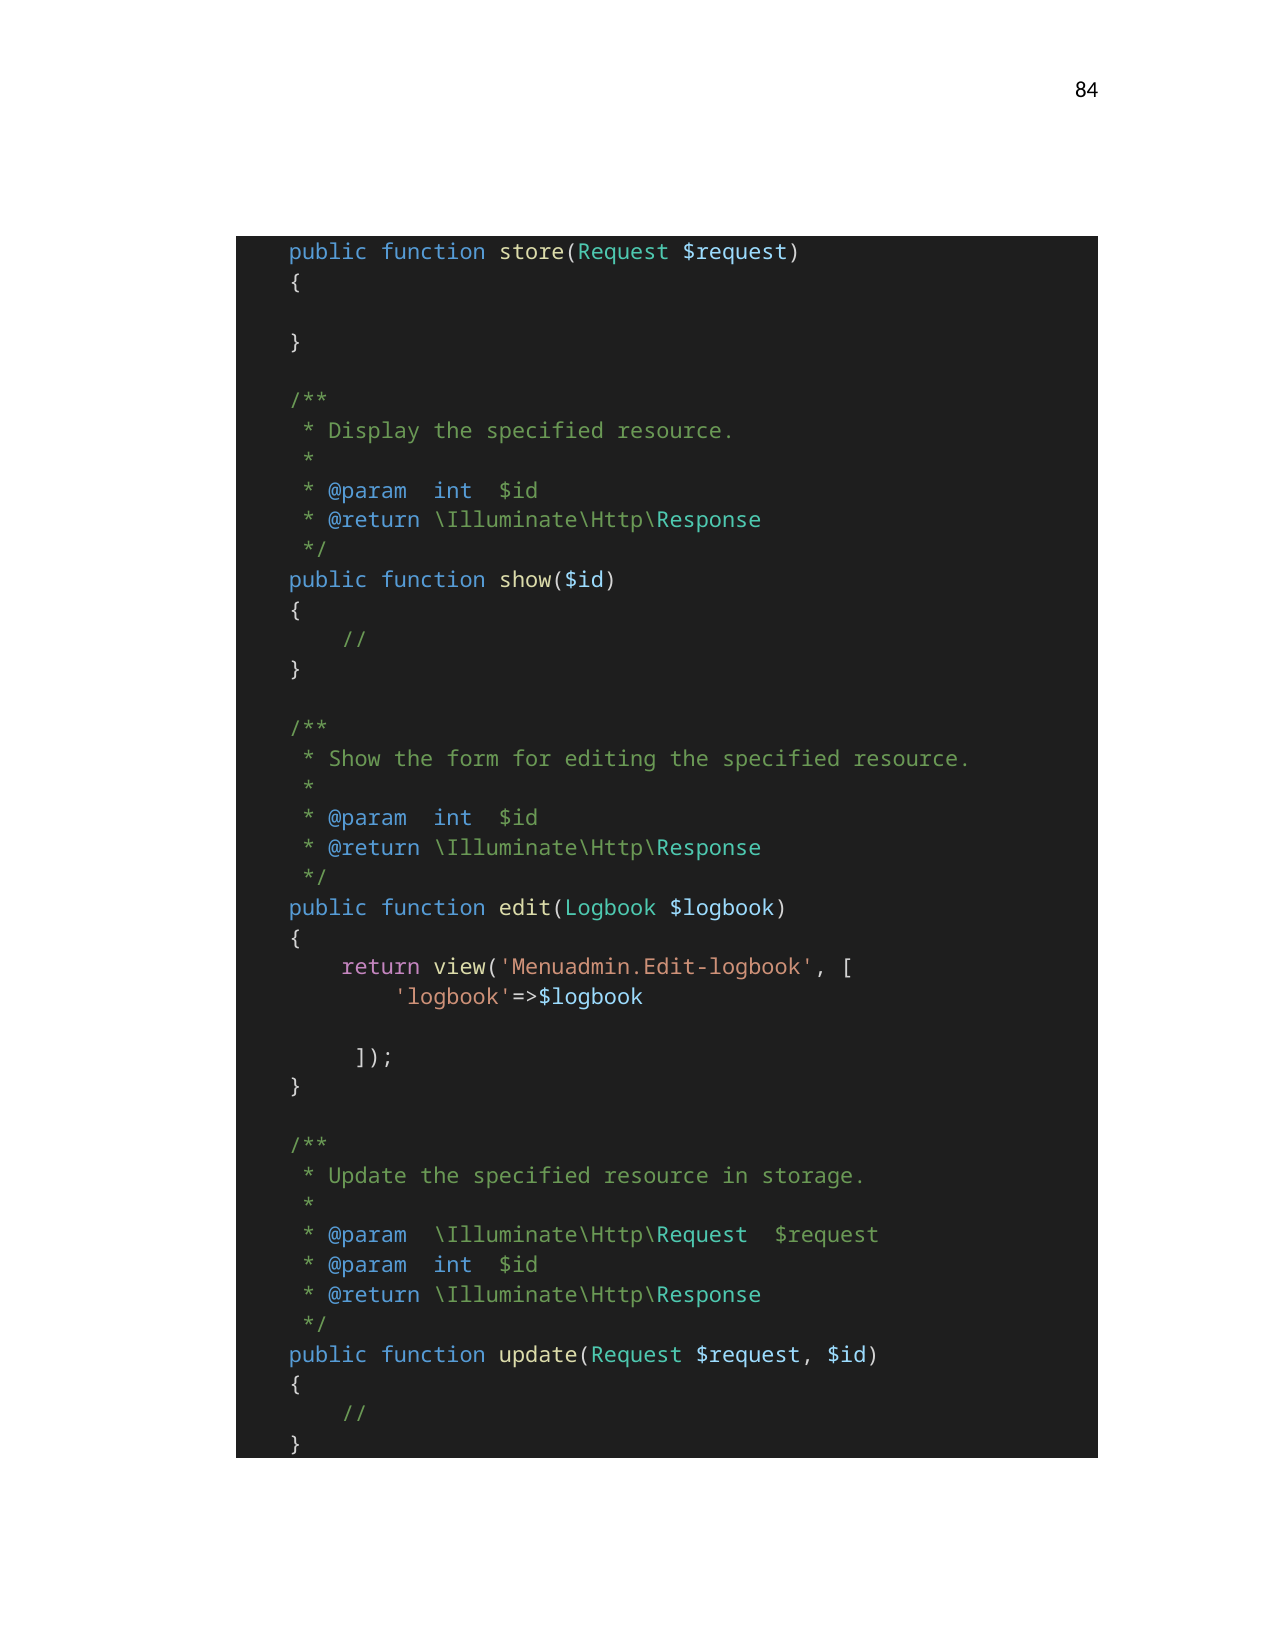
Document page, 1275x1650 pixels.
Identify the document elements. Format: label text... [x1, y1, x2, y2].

text * Update the specified resource in storage. [236, 1160, 1098, 1189]
text { [236, 921, 1098, 951]
text * @return \Illuminate\Http\Response [236, 504, 1098, 534]
text * [236, 1189, 1098, 1219]
text public function show($id) [236, 564, 1098, 594]
text return view('Menuadmin.Edit-logbook', [ [236, 951, 1098, 981]
text * [236, 772, 1098, 802]
text { [236, 1368, 1098, 1398]
text } [236, 653, 1098, 683]
text { [236, 266, 1098, 296]
text * @return \Illuminate\Http\Response [236, 832, 1098, 862]
text } [236, 326, 1098, 355]
text 'logbook'=>$logbook [236, 981, 1098, 1011]
text * @return \Illuminate\Http\Response [236, 1279, 1098, 1309]
text // [236, 623, 1098, 653]
text // [236, 1398, 1098, 1428]
text * @param int $id [236, 1249, 1098, 1279]
text { [236, 594, 1098, 623]
text /** [236, 385, 1098, 415]
text } [236, 1428, 1098, 1458]
text public function store(Request $request) [236, 236, 1098, 266]
text * @param int $id [236, 802, 1098, 832]
text } [236, 1070, 1098, 1100]
text */ [236, 862, 1098, 892]
text ]); [236, 1041, 1098, 1070]
text public function edit(Logbook $logbook) [236, 892, 1098, 921]
text * Display the specified resource. [236, 415, 1098, 445]
text /** [236, 1130, 1098, 1160]
text * [236, 445, 1098, 474]
text public function update(Request $request, $id) [236, 1338, 1098, 1368]
text */ [236, 534, 1098, 564]
text * @param int $id [236, 474, 1098, 504]
text /** [236, 713, 1098, 743]
text */ [236, 1309, 1098, 1338]
text * Show the form for editing the specified resource. [236, 743, 1098, 772]
text * @param \Illuminate\Http\Request $request [236, 1219, 1098, 1249]
